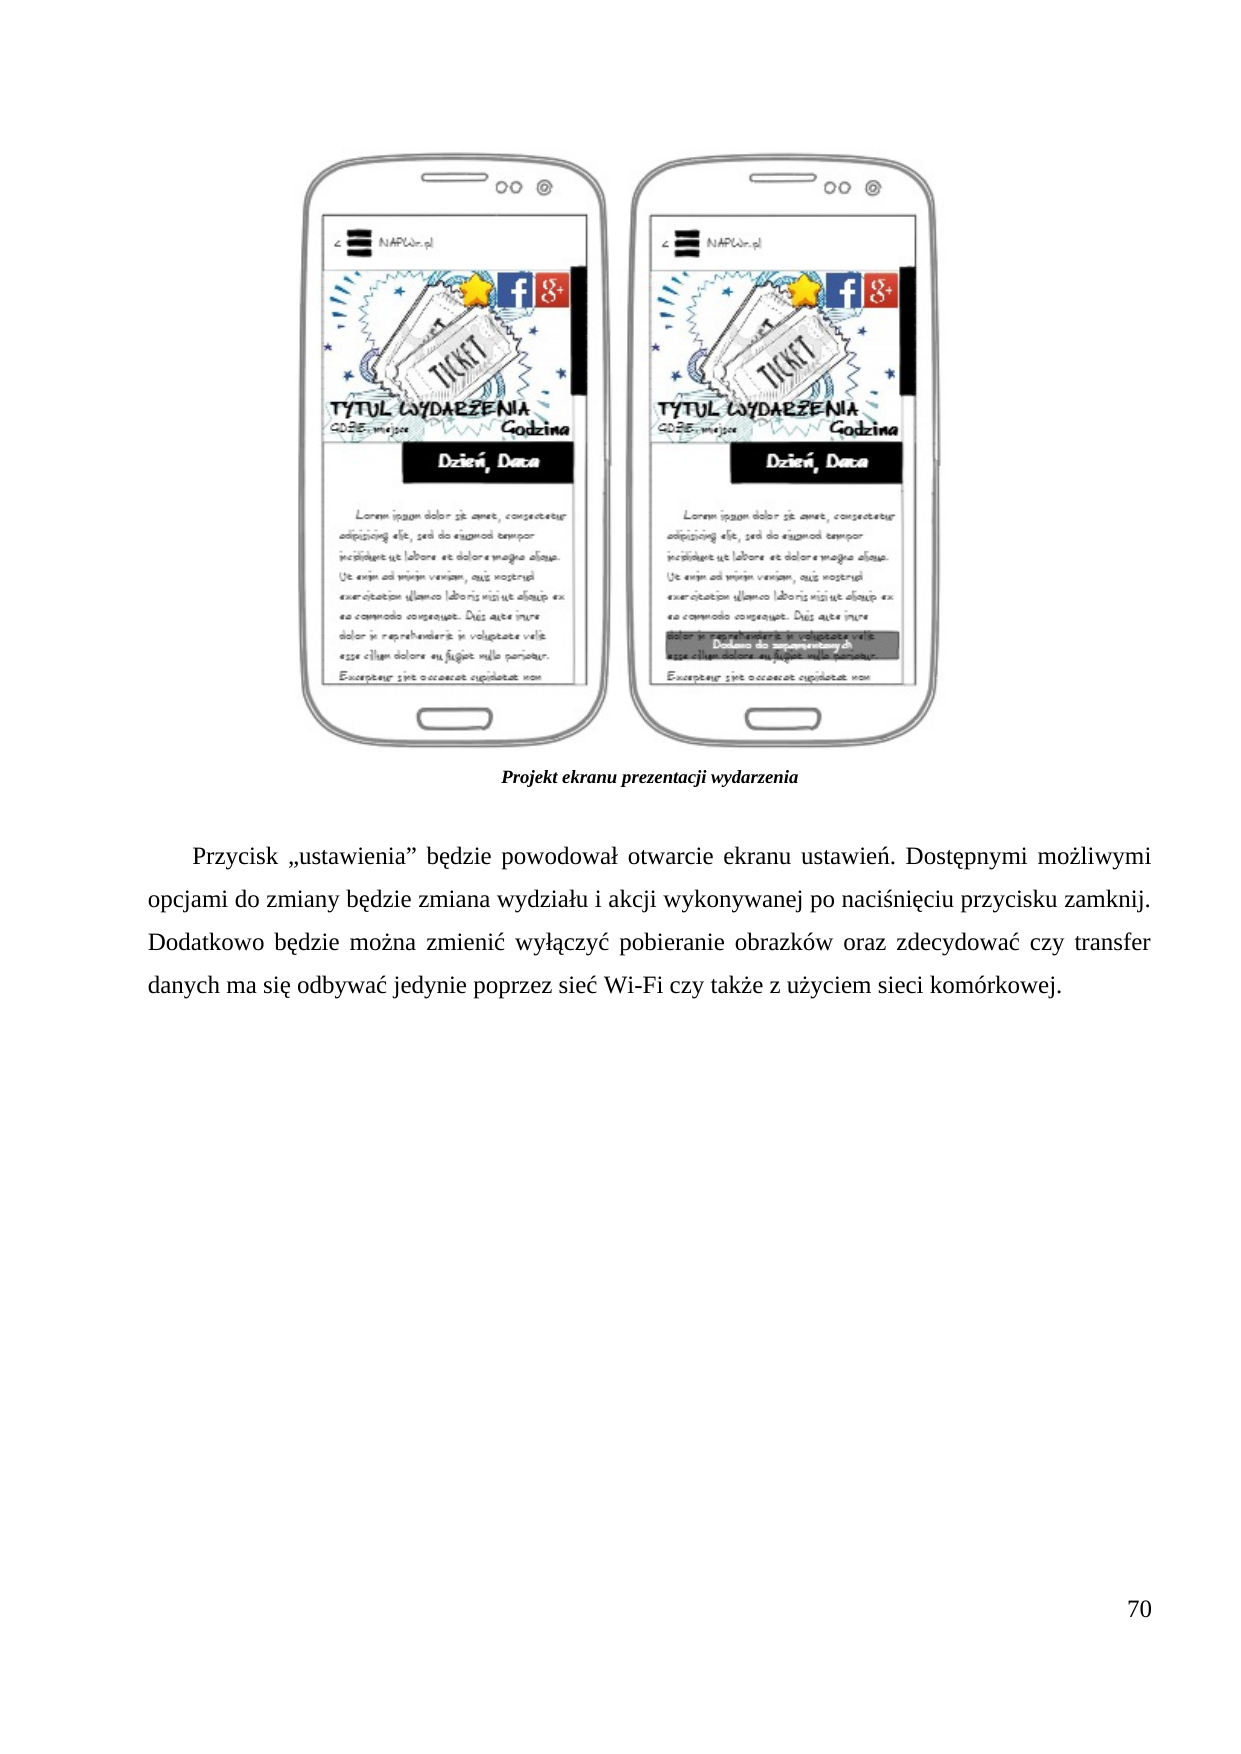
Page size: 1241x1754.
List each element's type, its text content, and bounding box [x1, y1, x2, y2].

text Projekt ekranu prezentacji wydarzenia [148, 766, 1152, 787]
picture [294, 147, 947, 752]
text Przycisk „ustawienia” będzie powodował otwarcie ekranu ustawień. Dostępnymi możliwymi opcjami do zmiany będzie zmiana wydziału i akcji wykonywanej po naciśnięciu przycisku zamknij. Dodatkowo będzie można zmienić wyłączyć pobieranie obrazków oraz zdecydować czy transfer danych ma się odbywać jedynie poprzez sieć Wi-Fi czy także z użyciem sieci komórkowej. [148, 841, 1152, 999]
